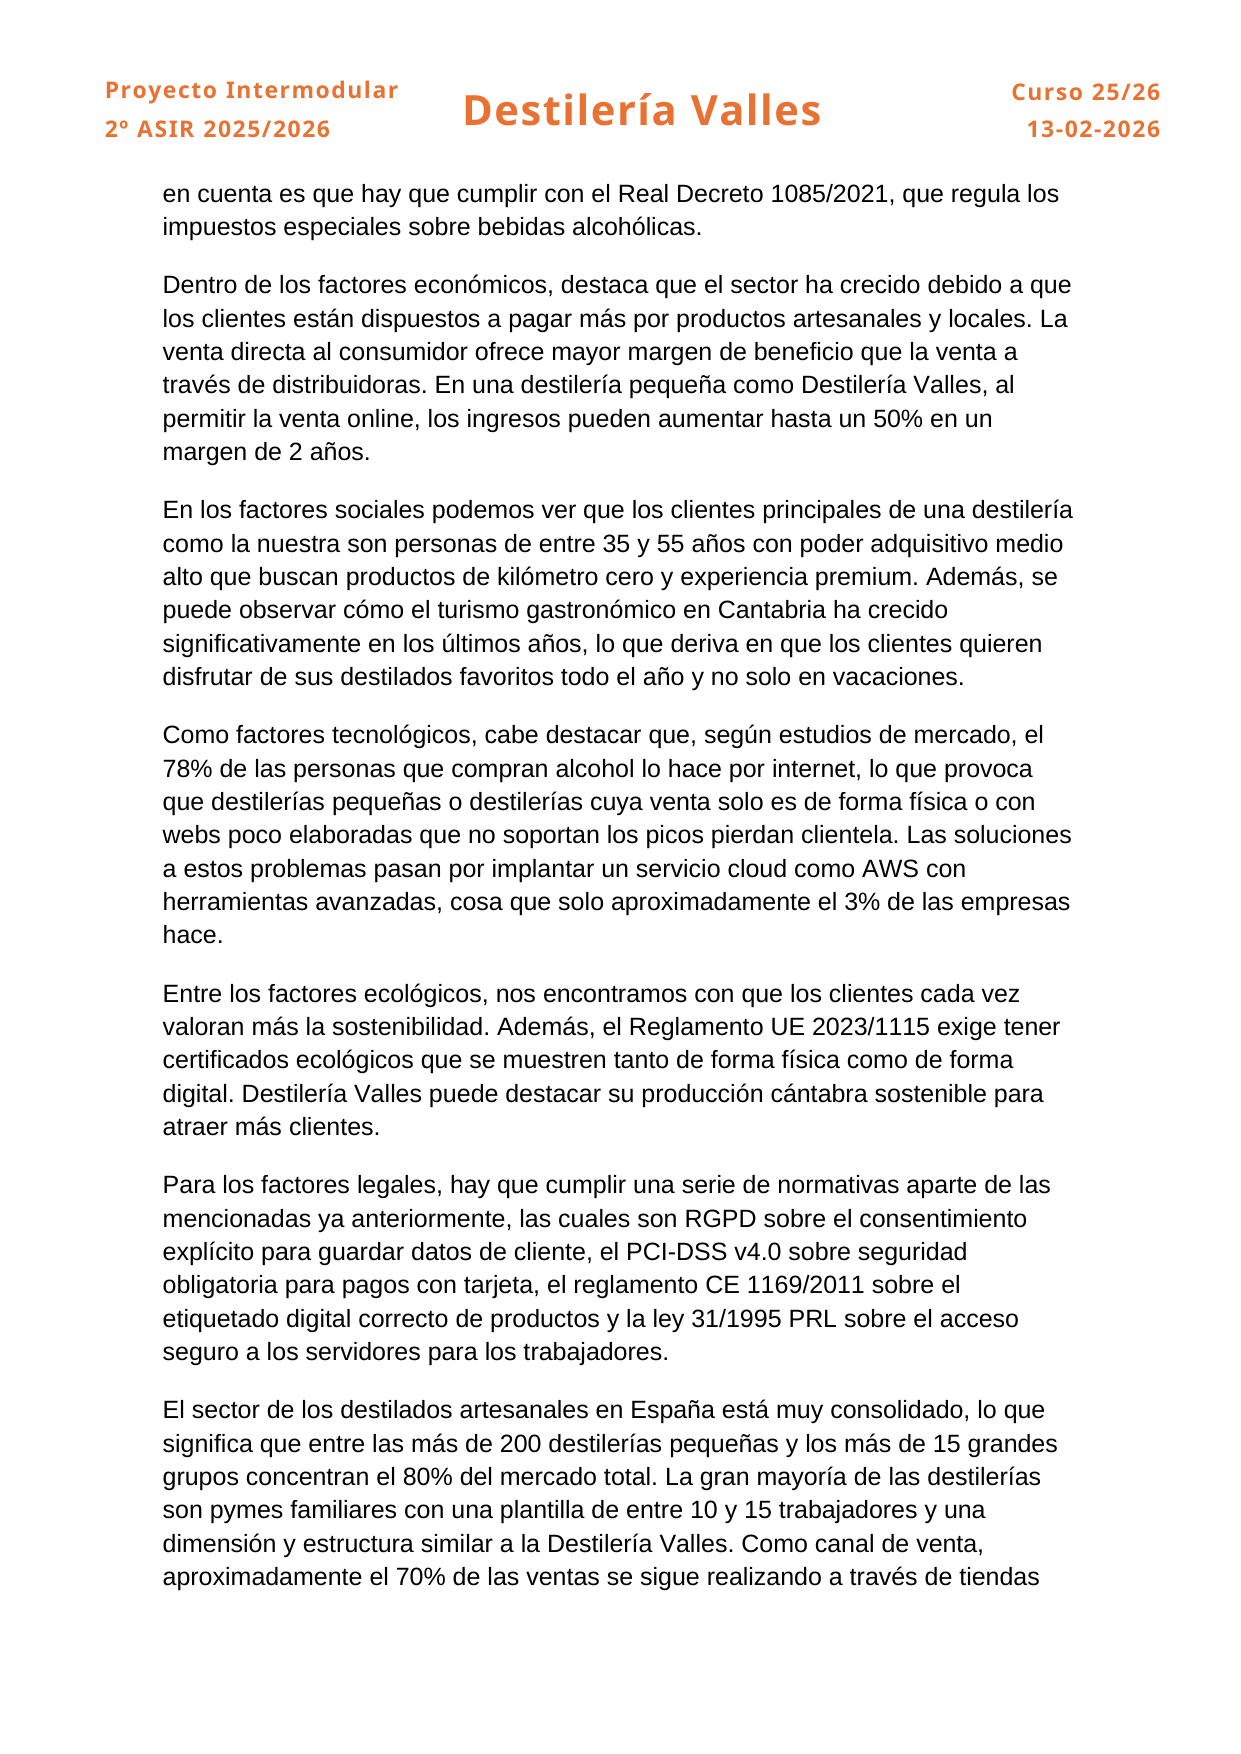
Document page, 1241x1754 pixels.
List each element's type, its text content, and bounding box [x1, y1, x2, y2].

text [162, 1395, 1078, 1591]
text Como factores tecnológicos, cabe destacar que, según estudios de mercado, el 78% de las personas que compran alcohol lo hace por internet, lo que provoca que destilerías pequeñas o destilerías cuya venta solo es de forma física o con webs poco elaboradas que no soportan los picos pierdan clientela. Las soluciones a estos problemas pasan por implantar un servicio cloud como AWS con herramientas avanzadas, cosa que solo aproximadamente el 3% de las empresas hace. [162, 720, 1078, 949]
text Para los factores legales, hay que cumplir una serie de normativas aparte de las mencionadas ya anteriormente, las cuales son RGPD sobre el consentimiento explícito para guardar datos de cliente, el PCI-DSS v4.0 sobre seguridad obligatoria para pagos con tarjeta, el reglamento CE 1169/2011 sobre el etiquetado digital correcto de productos y la ley 31/1995 PRL sobre el acceso seguro a los servidores para los trabajadores. [162, 1170, 1078, 1366]
text En los factores sociales podemos ver que los clientes principales de una destilería como la nuestra son personas de entre 35 y 55 años con poder adquisitivo medio alto que buscan productos de kilómetro cero y experiencia premium. Además, se puede observar cómo el turismo gastronómico en Cantabria ha crecido significativamente en los últimos años, lo que deriva en que los clientes quieren disfrutar de sus destilados favoritos todo el año y no solo en vacaciones. [162, 495, 1078, 691]
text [162, 179, 1078, 241]
text Entre los factores ecológicos, nos encontramos con que los clientes cada vez valoran más la sostenibilidad. Además, el Reglamento UE 2023/1115 exige tener certificados ecológicos que se muestren tanto de forma física como de forma digital. Destilería Valles puede destacar su producción cántabra sostenible para atraer más clientes. [162, 979, 1078, 1141]
text Dentro de los factores económicos, destaca que el sector ha crecido debido a que los clientes están dispuestos a pagar más por productos artesanales y locales. La venta directa al consumidor ofrece mayor margen de beneficio que la venta a través de distribuidoras. En una destilería pequeña como Destilería Valles, al permitir la venta online, los ingresos pueden aumentar hasta un 50% en un margen de 2 años. [162, 270, 1078, 466]
